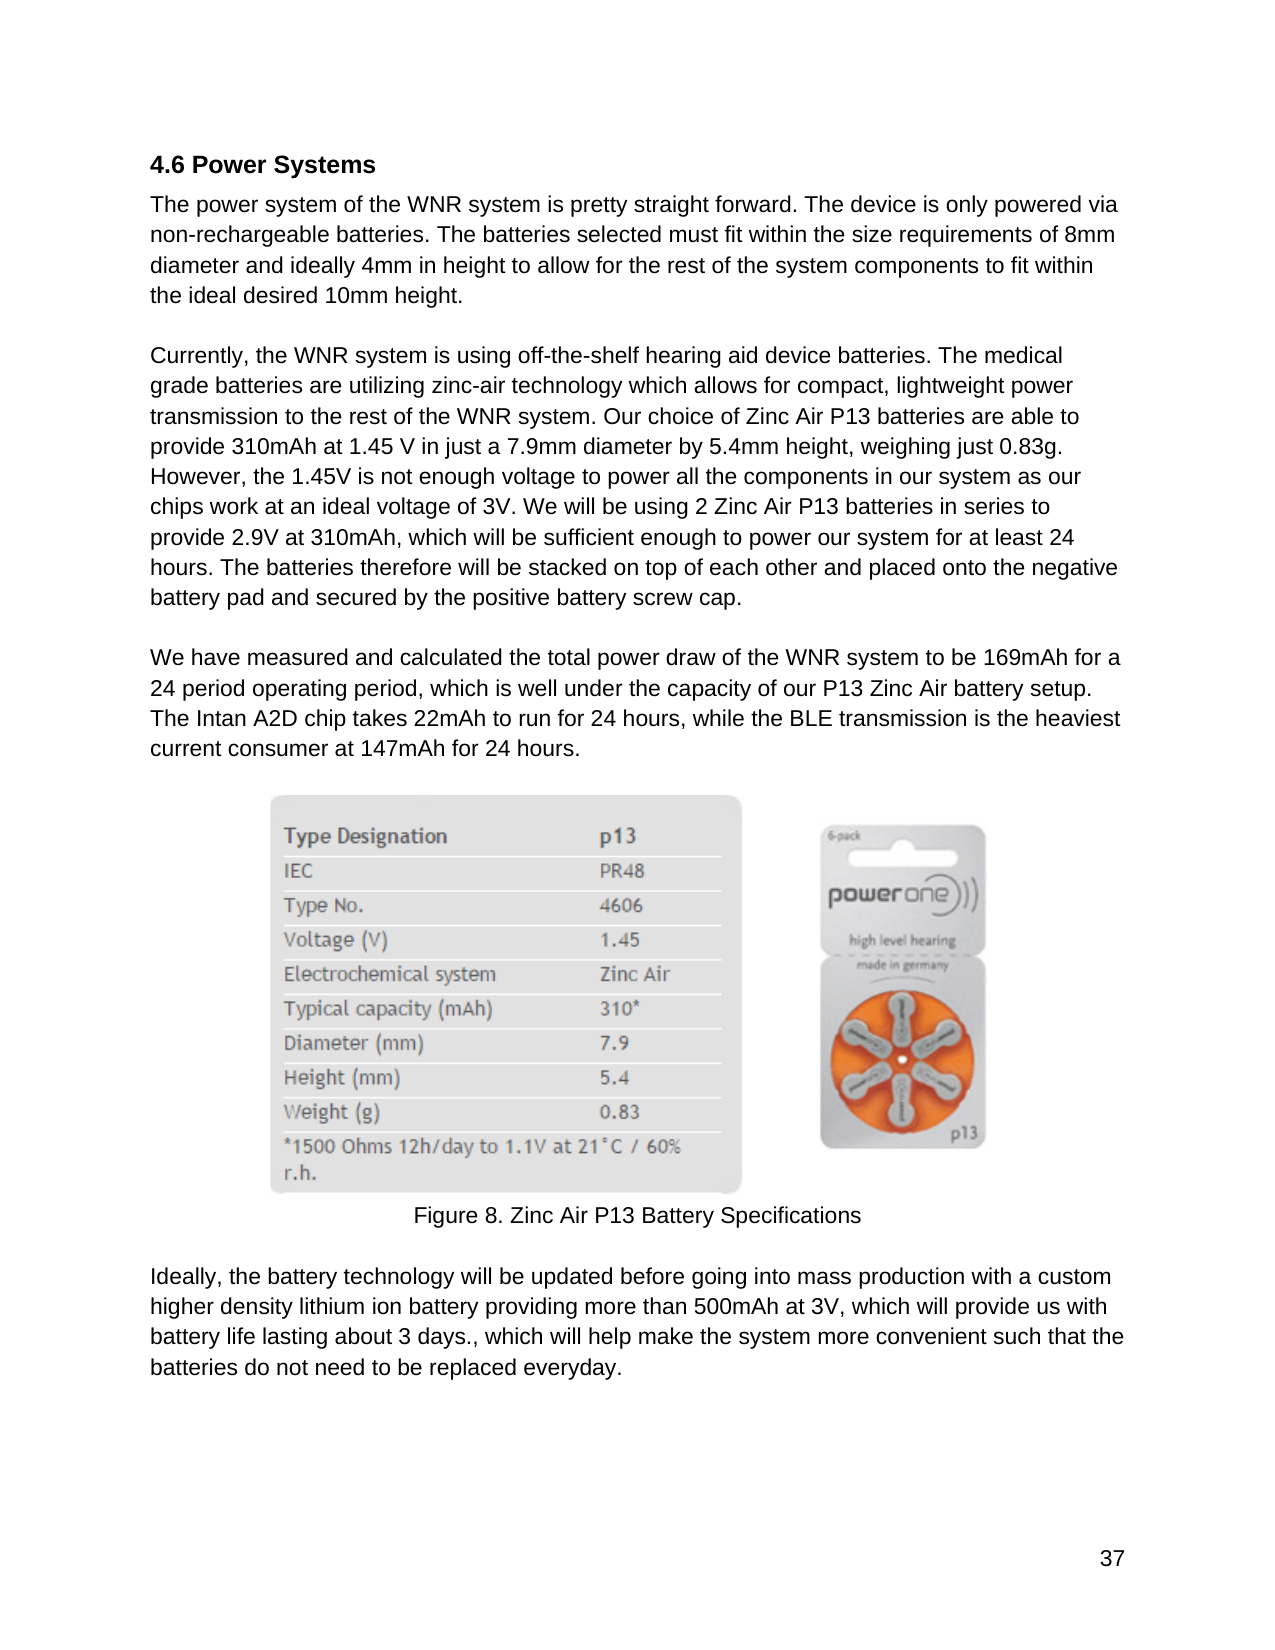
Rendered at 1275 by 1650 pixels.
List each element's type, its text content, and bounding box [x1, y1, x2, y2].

picture [270, 795, 1005, 1199]
text We have measured and calculated the total power draw of the WNR system to be 169mAh for a 24 period operating period, which is well under the capacity of our P13 Zinc Air battery setup. The Intan A2D chip takes 22mAh to run for 24 hours, while the BLE transmission is the heaviest current consumer at 147mAh for 24 hours. [150, 644, 1125, 761]
text Ideally, the battery technology will be updated before going into mass production with a custom higher density lithium ion battery providing more than 500mAh at 3V, which will provide us with battery life lasting about 3 days., which will help make the system more convenient such that the batteries do not need to be replaced everyday. [150, 1263, 1125, 1380]
text The power system of the WNR system is pretty straight forward. The device is only powered via non-rechargeable batteries. The batteries selected must fit within the size requirements of 8mm diameter and ideally 4mm in height to allow for the rest of the system components to fit within the ideal desired 10mm height. [150, 191, 1125, 308]
text Currently, the WNR system is using off-the-shelf hearing aid device batteries. The medical grade batteries are utilizing zinc-air technology which allows for compact, lightweight power transmission to the rest of the WNR system. Our choice of Zinc Air P13 batteries are able to provide 310mAh at 1.45 V in just a 7.9mm diameter by 5.4mm height, weighing just 0.83g. However, the 1.45V is not enough voltage to power all the components in our system as our chips work at an ideal voltage of 3V. We will be using 2 Zinc Air P13 batteries in series to provide 2.9V at 310mAh, which will be sufficient enough to power our system for at least 24 hours. The batteries therefore will be stacked on top of each other and placed onto the negative battery pad and secured by the positive battery screw cap. [150, 342, 1125, 610]
text Figure 8. Zinc Air P13 Battery Specifications [150, 1202, 1125, 1229]
subtitle 4.6 Power Systems [150, 150, 1125, 179]
